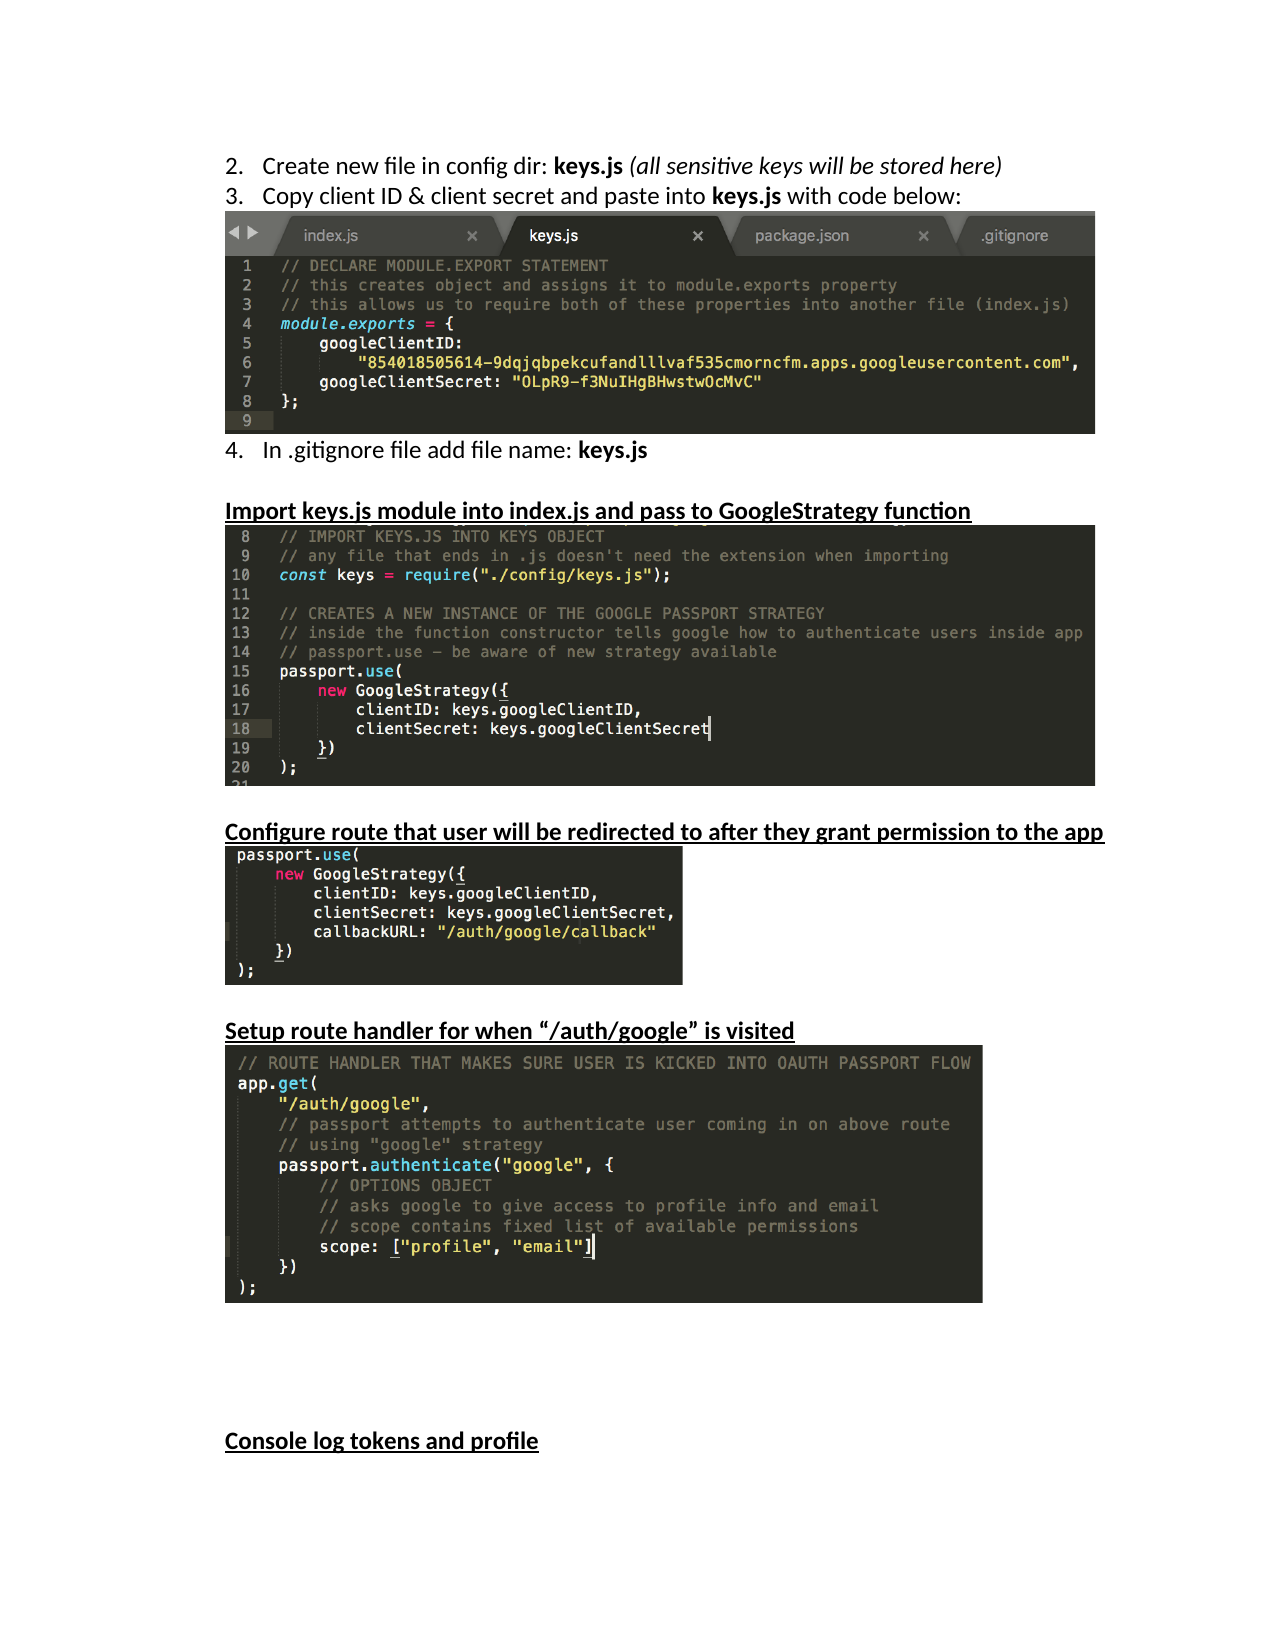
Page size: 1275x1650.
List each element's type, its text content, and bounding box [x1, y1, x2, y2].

list In .gitignore file add file name: keys.js [225, 434, 1125, 464]
picture [225, 1045, 983, 1303]
list Create new file in config dir: keys.js (all sensitive keys will be stored here) [225, 150, 1125, 181]
list Copy client ID & client secret and paste into keys.js with code below: [225, 181, 1125, 211]
text Configure route that user will be redirected to after they grant permission to the app [225, 816, 1125, 846]
text Setup route handler for when “/auth/google” is visited [225, 1015, 1125, 1046]
picture [225, 525, 1096, 786]
picture [225, 846, 683, 985]
picture [225, 211, 1096, 434]
text Import keys.js module into index.js and pass to GoogleStrategy function [225, 495, 1125, 525]
text Console log tokens and profile [225, 1425, 1125, 1456]
